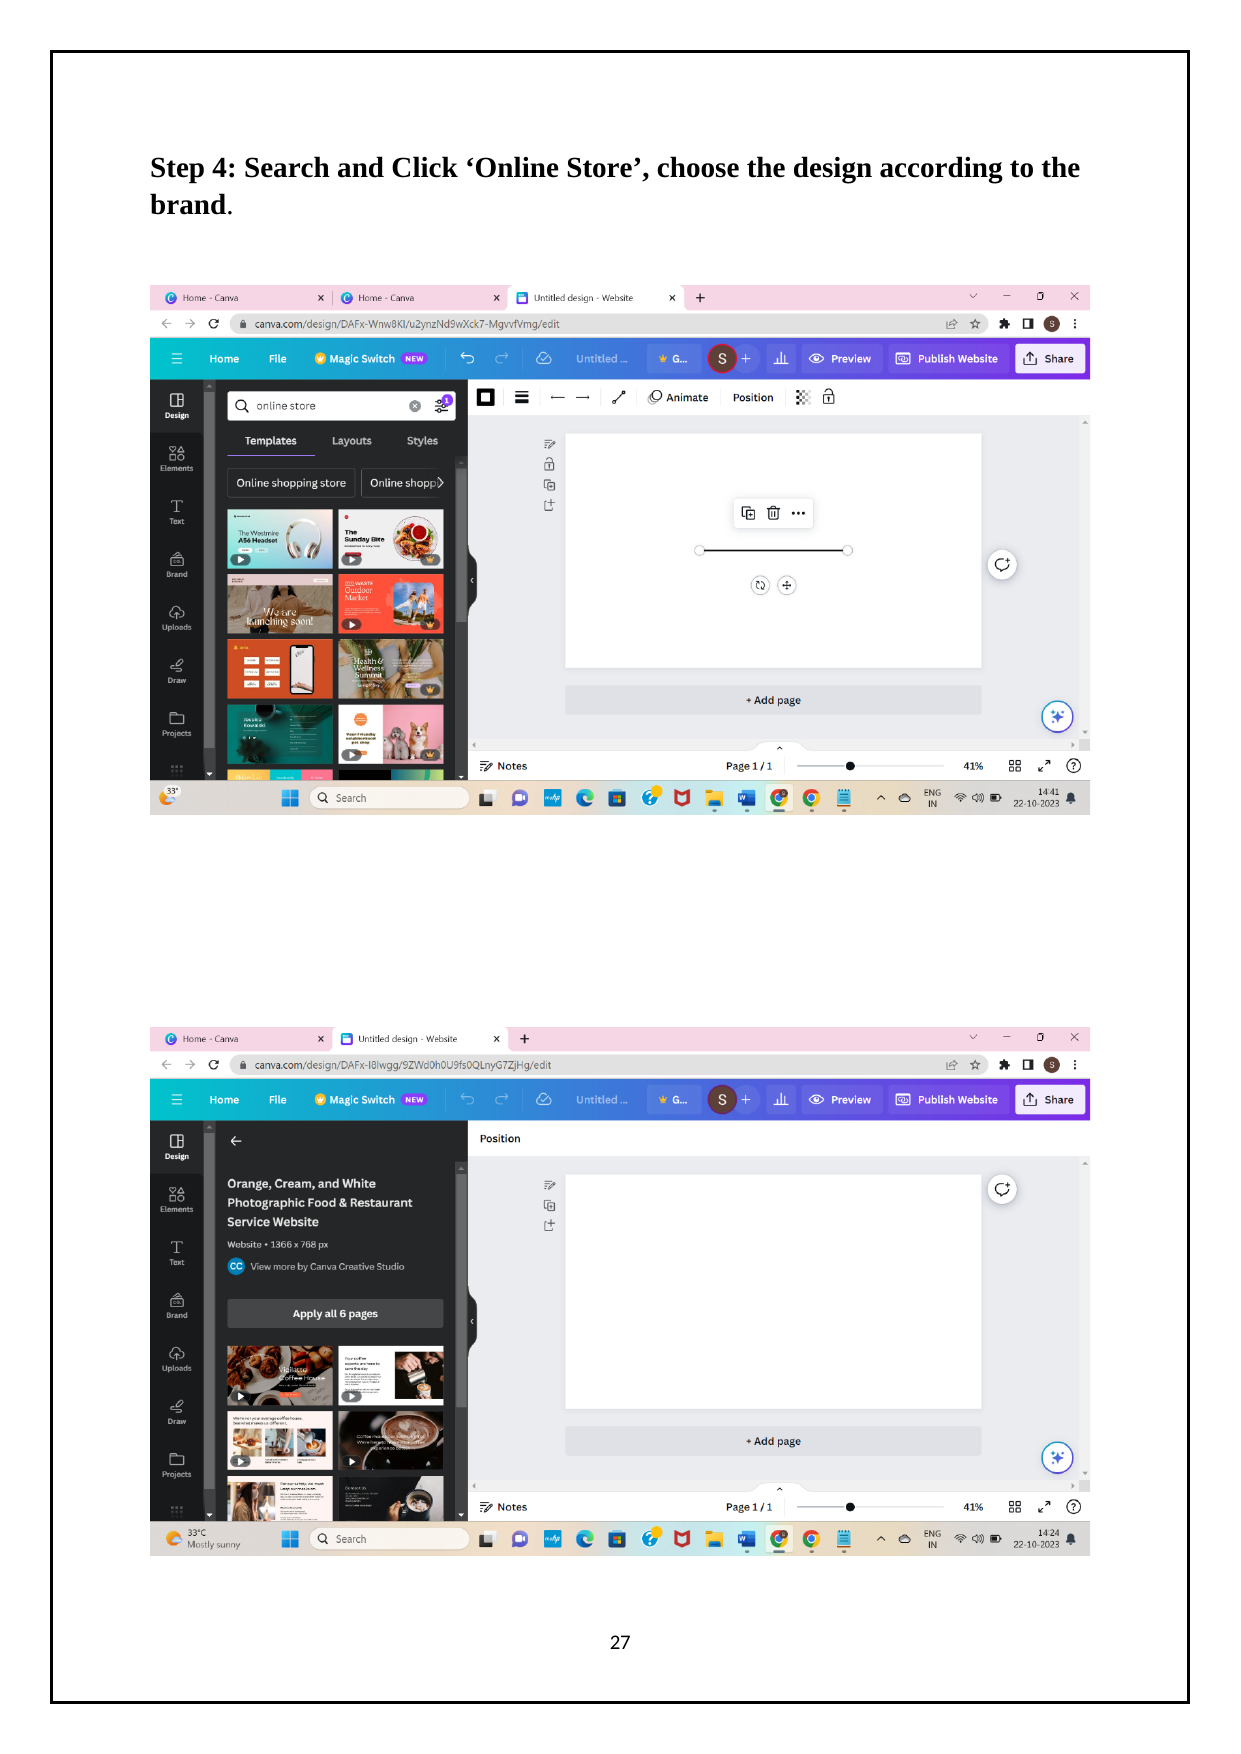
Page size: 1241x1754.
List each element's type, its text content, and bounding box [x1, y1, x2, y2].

picture [150, 285, 1091, 815]
text Step 4: Search and Click ‘Online Store’, choose the design according to the brand. [150, 150, 1090, 220]
picture [150, 1027, 1091, 1556]
